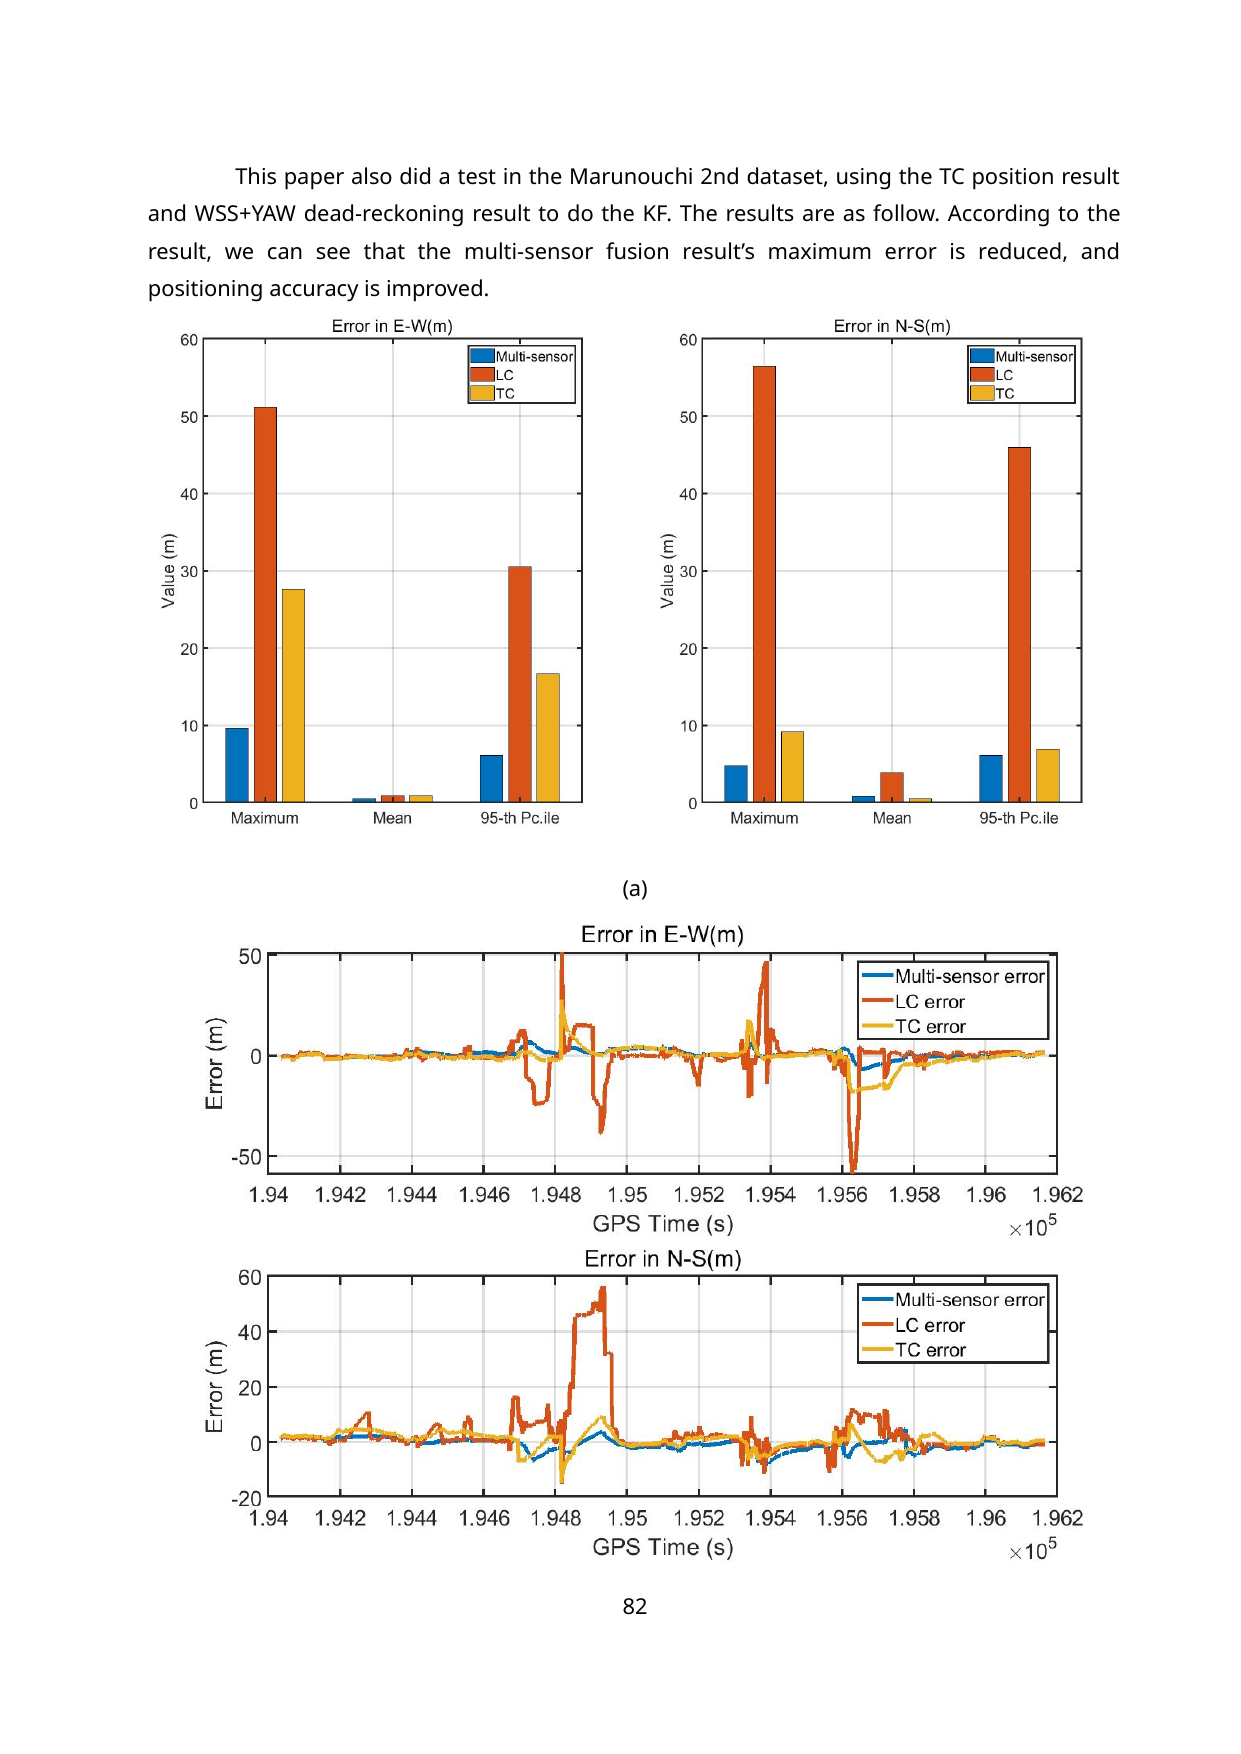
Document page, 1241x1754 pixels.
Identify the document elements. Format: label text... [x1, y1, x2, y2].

text This paper also did a test in the Marunouchi 2nd dataset, using the TC position result and WSS+YAW dead-reckoning result to do the KF. The results are as follow. According to the result, we can see that the multi-sensor fusion result’s maximum error is reduced, and positioning accuracy is improved. [148, 157, 1122, 307]
picture [177, 906, 1093, 1572]
picture [147, 306, 1102, 838]
text (a) [148, 869, 1122, 907]
